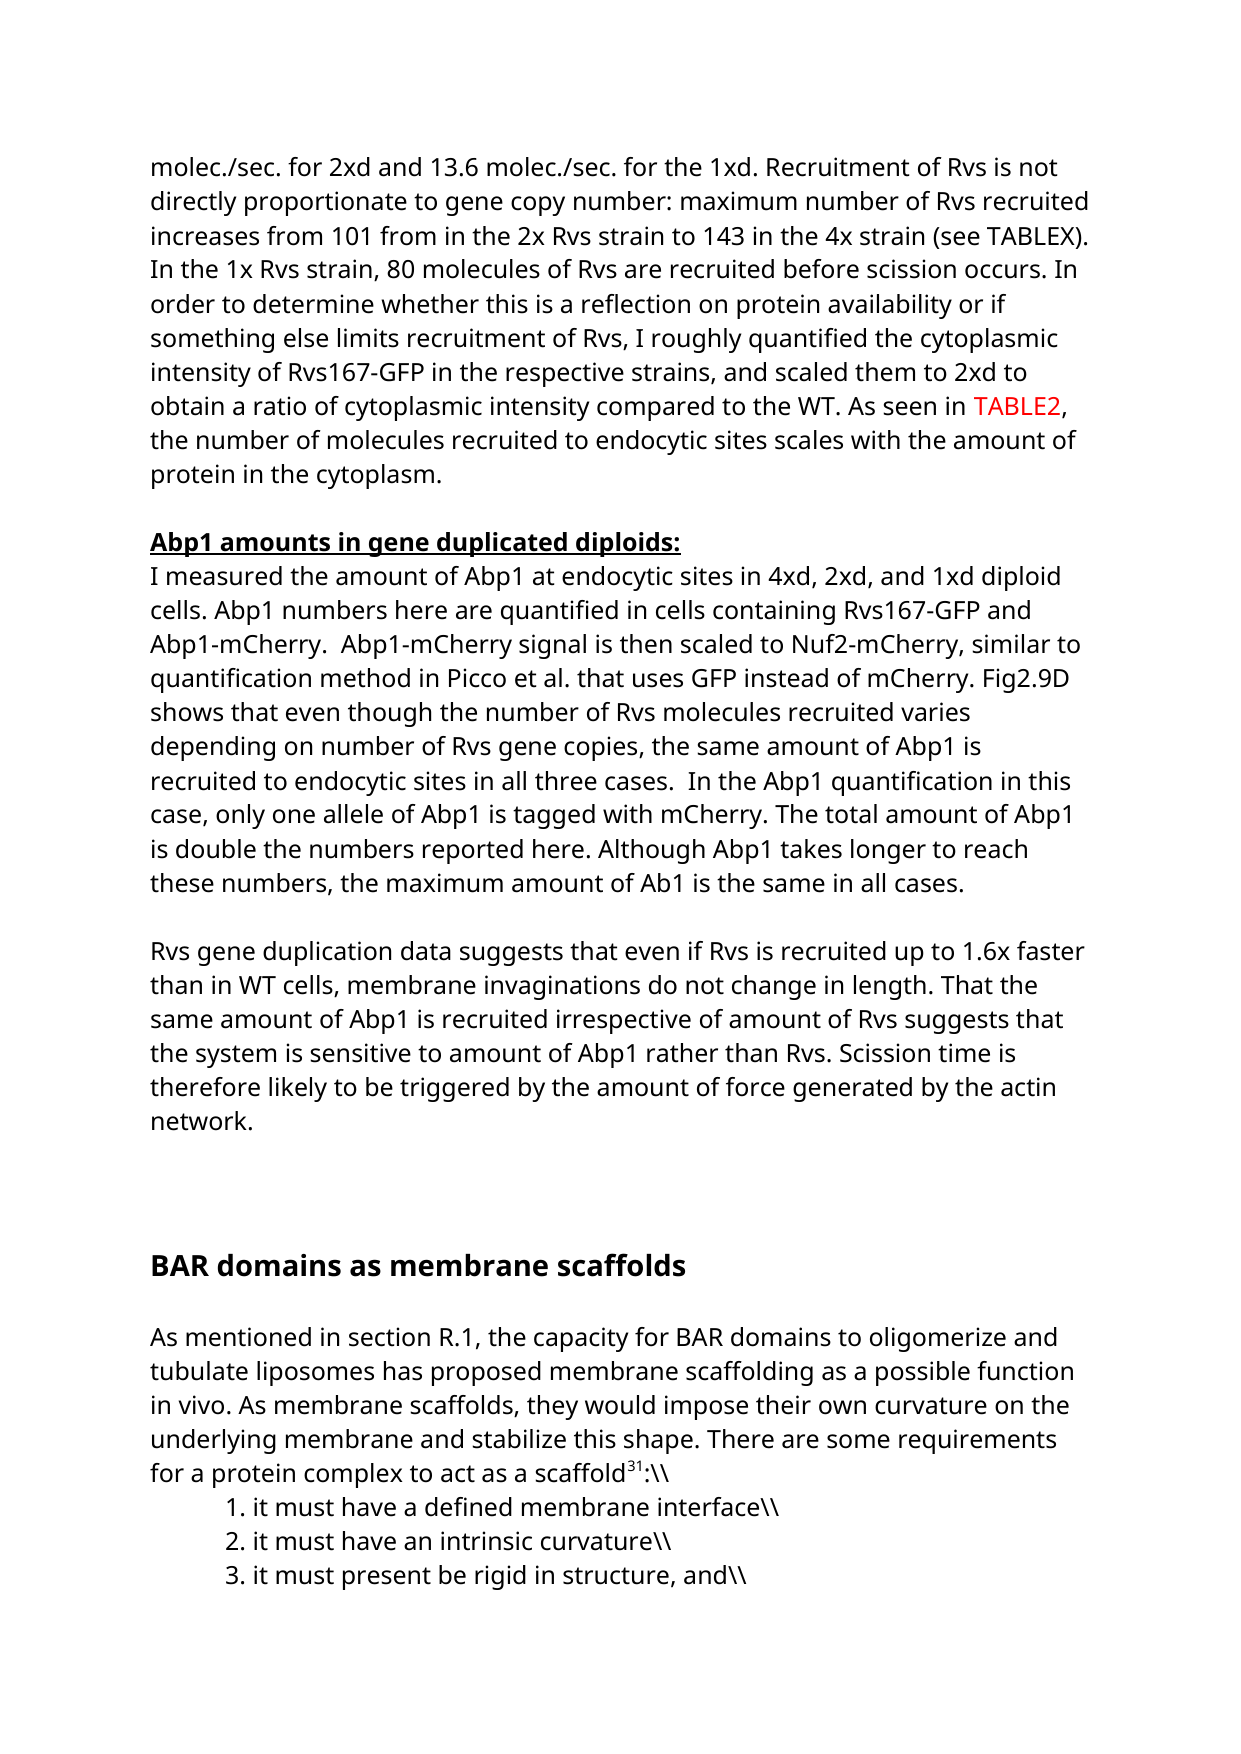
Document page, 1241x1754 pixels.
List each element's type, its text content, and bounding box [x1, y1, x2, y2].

text 3. it must present be rigid in structure, and\\ [150, 1558, 1090, 1592]
text As mentioned in section R.1, the capacity for BAR domains to oligomerize and tubulate liposomes has proposed membrane scaffolding as a possible function in vivo. As membrane scaffolds, they would impose their own curvature on the underlying membrane and stabilize this shape. There are some requirements for a protein complex to act as a scaffold31:\\ [150, 1319, 1090, 1490]
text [150, 150, 1090, 491]
text Rvs gene duplication data suggests that even if Rvs is recruited up to 1.6x faster than in WT cells, membrane invaginations do not change in length. That the same amount of Abp1 is recruited irrespective of amount of Rvs suggests that the system is sensitive to amount of Abp1 rather than Rvs. Scission time is therefore likely to be triggered by the amount of force generated by the actin network. [150, 933, 1090, 1138]
text BAR domains as membrane scaffolds [150, 1246, 1090, 1285]
text Abp1 amounts in gene duplicated diploids: [150, 525, 1090, 559]
text 1. it must have a defined membrane interface\\ [150, 1490, 1090, 1524]
text 2. it must have an intrinsic curvature\\ [150, 1524, 1090, 1558]
text I measured the amount of Abp1 at endocytic sites in 4xd, 2xd, and 1xd diploid cells. Abp1 numbers here are quantified in cells containing Rvs167-GFP and Abp1-mCherry. Abp1-mCherry signal is then scaled to Nuf2-mCherry, similar to quantification method in Picco et al. that uses GFP instead of mCherry. Fig2.9D shows that even though the number of Rvs molecules recruited varies depending on number of Rvs gene copies, the same amount of Abp1 is recruited to endocytic sites in all three cases. In the Abp1 quantification in this case, only one allele of Abp1 is tagged with mCherry. The total amount of Abp1 is double the numbers reported here. Although Abp1 takes longer to reach these numbers, the maximum amount of Ab1 is the same in all cases. [150, 559, 1090, 899]
